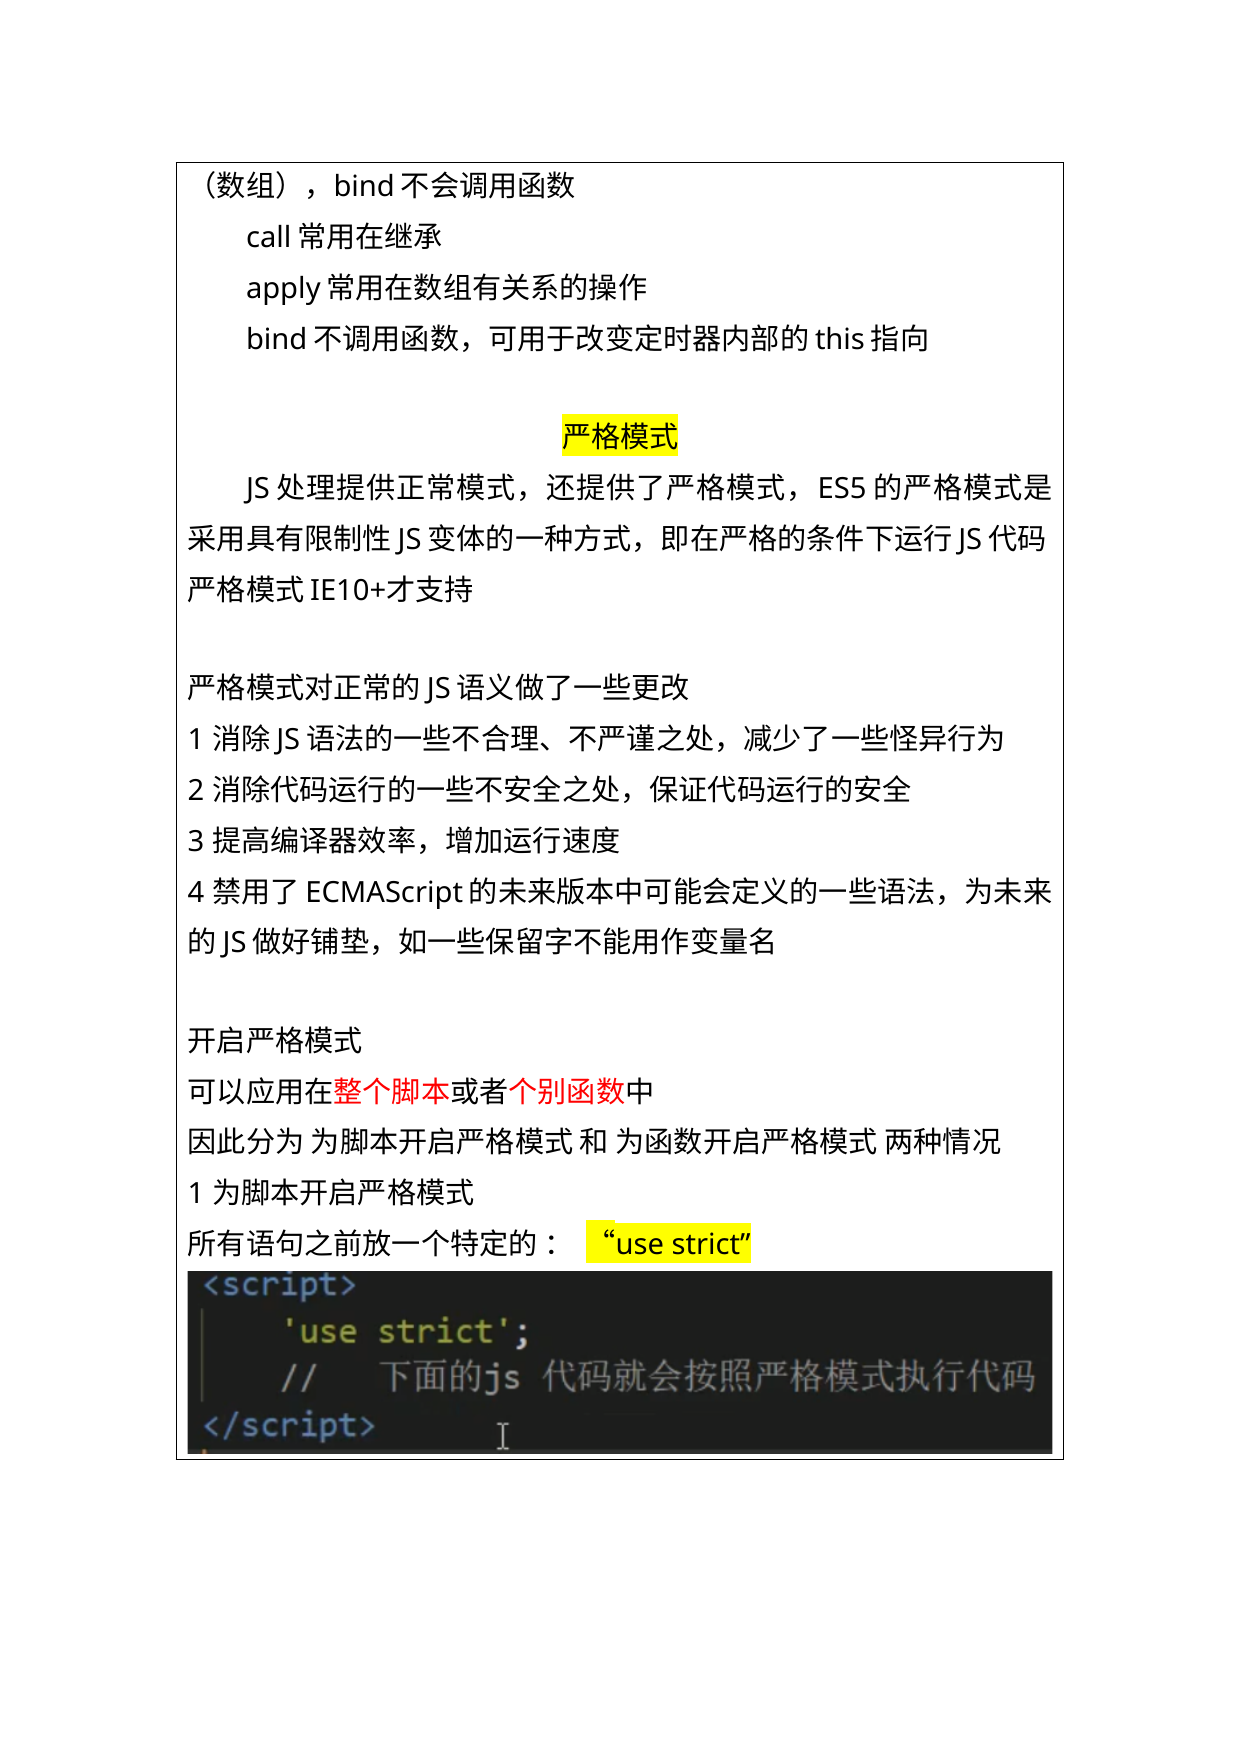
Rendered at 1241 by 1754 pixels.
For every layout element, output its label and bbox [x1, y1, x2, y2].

table_header [177, 163, 1063, 1459]
picture [187, 1271, 1053, 1454]
